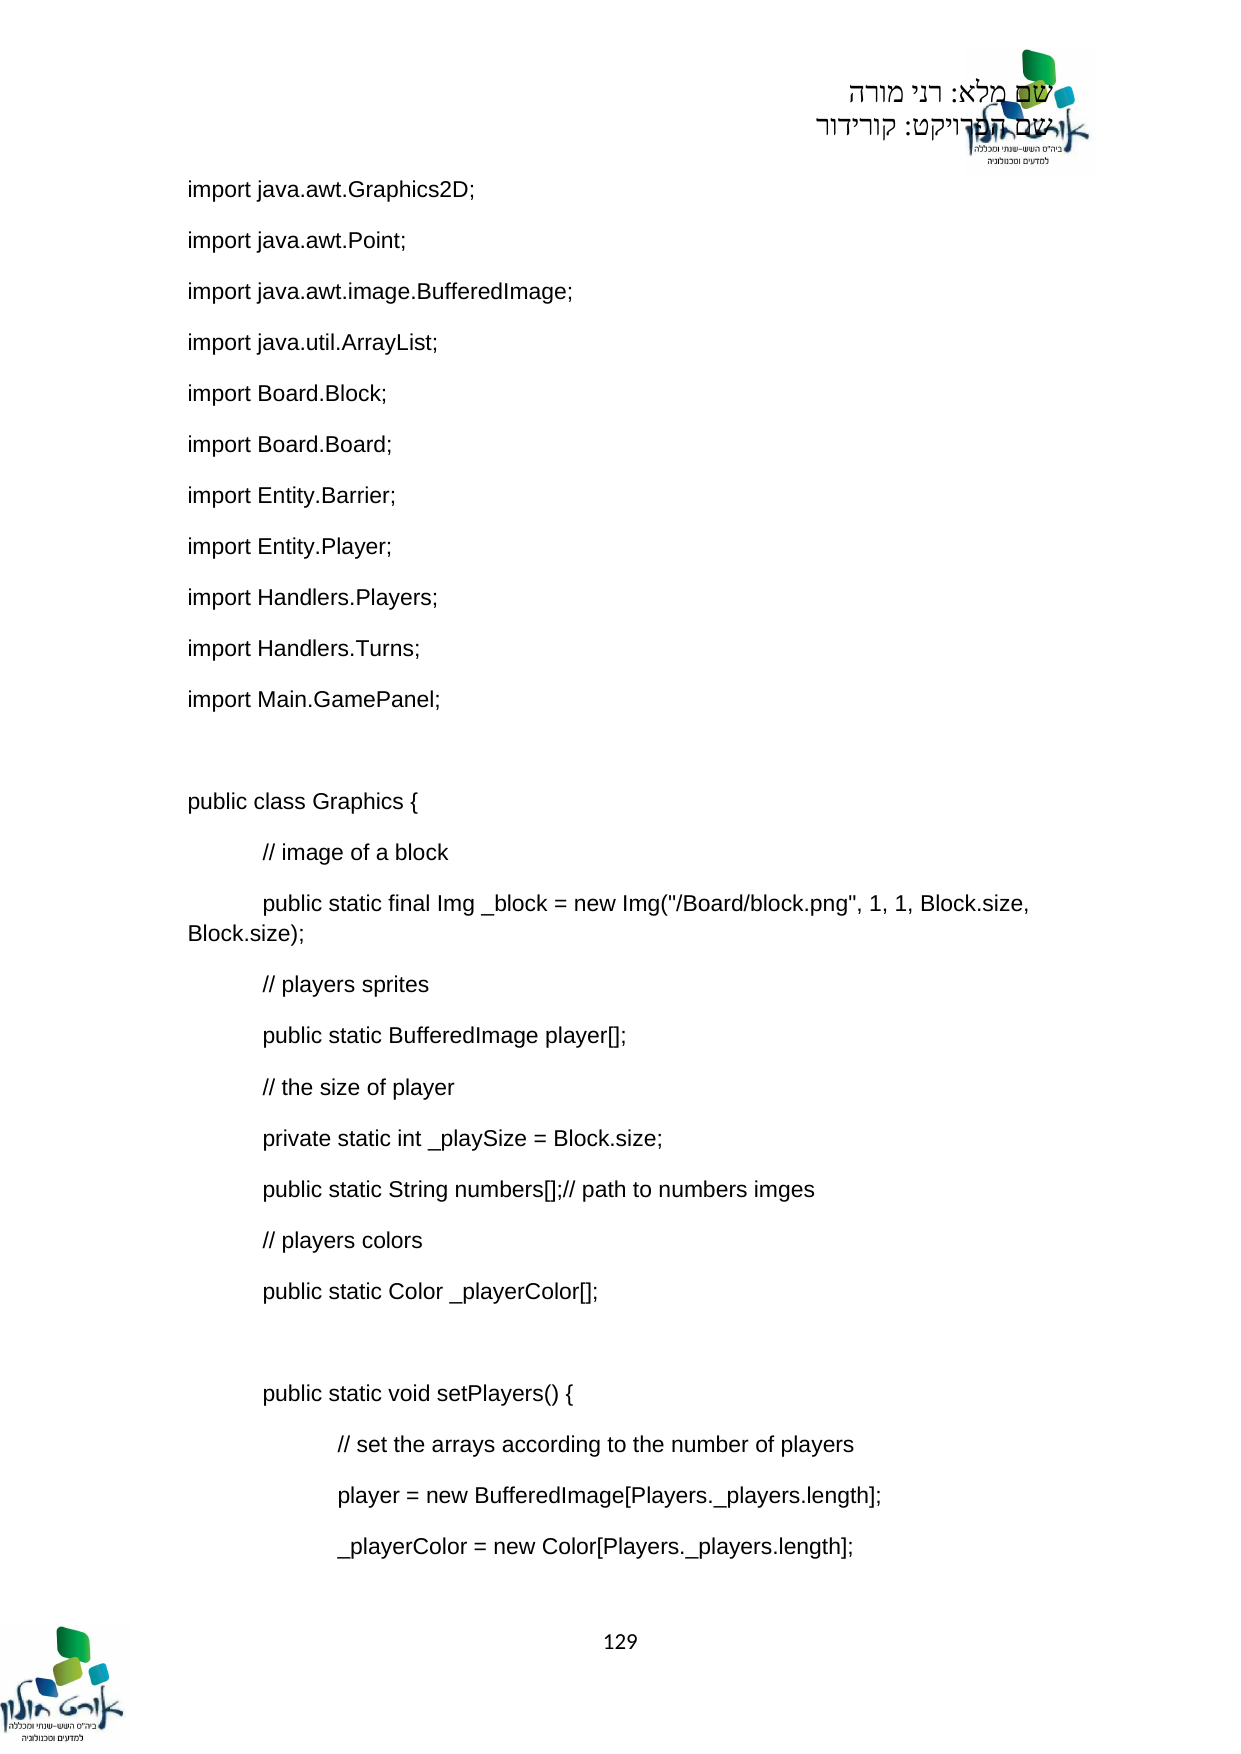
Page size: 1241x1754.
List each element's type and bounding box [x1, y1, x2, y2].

picture [0, 1622, 131, 1754]
picture [965, 46, 1097, 178]
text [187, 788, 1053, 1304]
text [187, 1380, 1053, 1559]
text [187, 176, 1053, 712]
